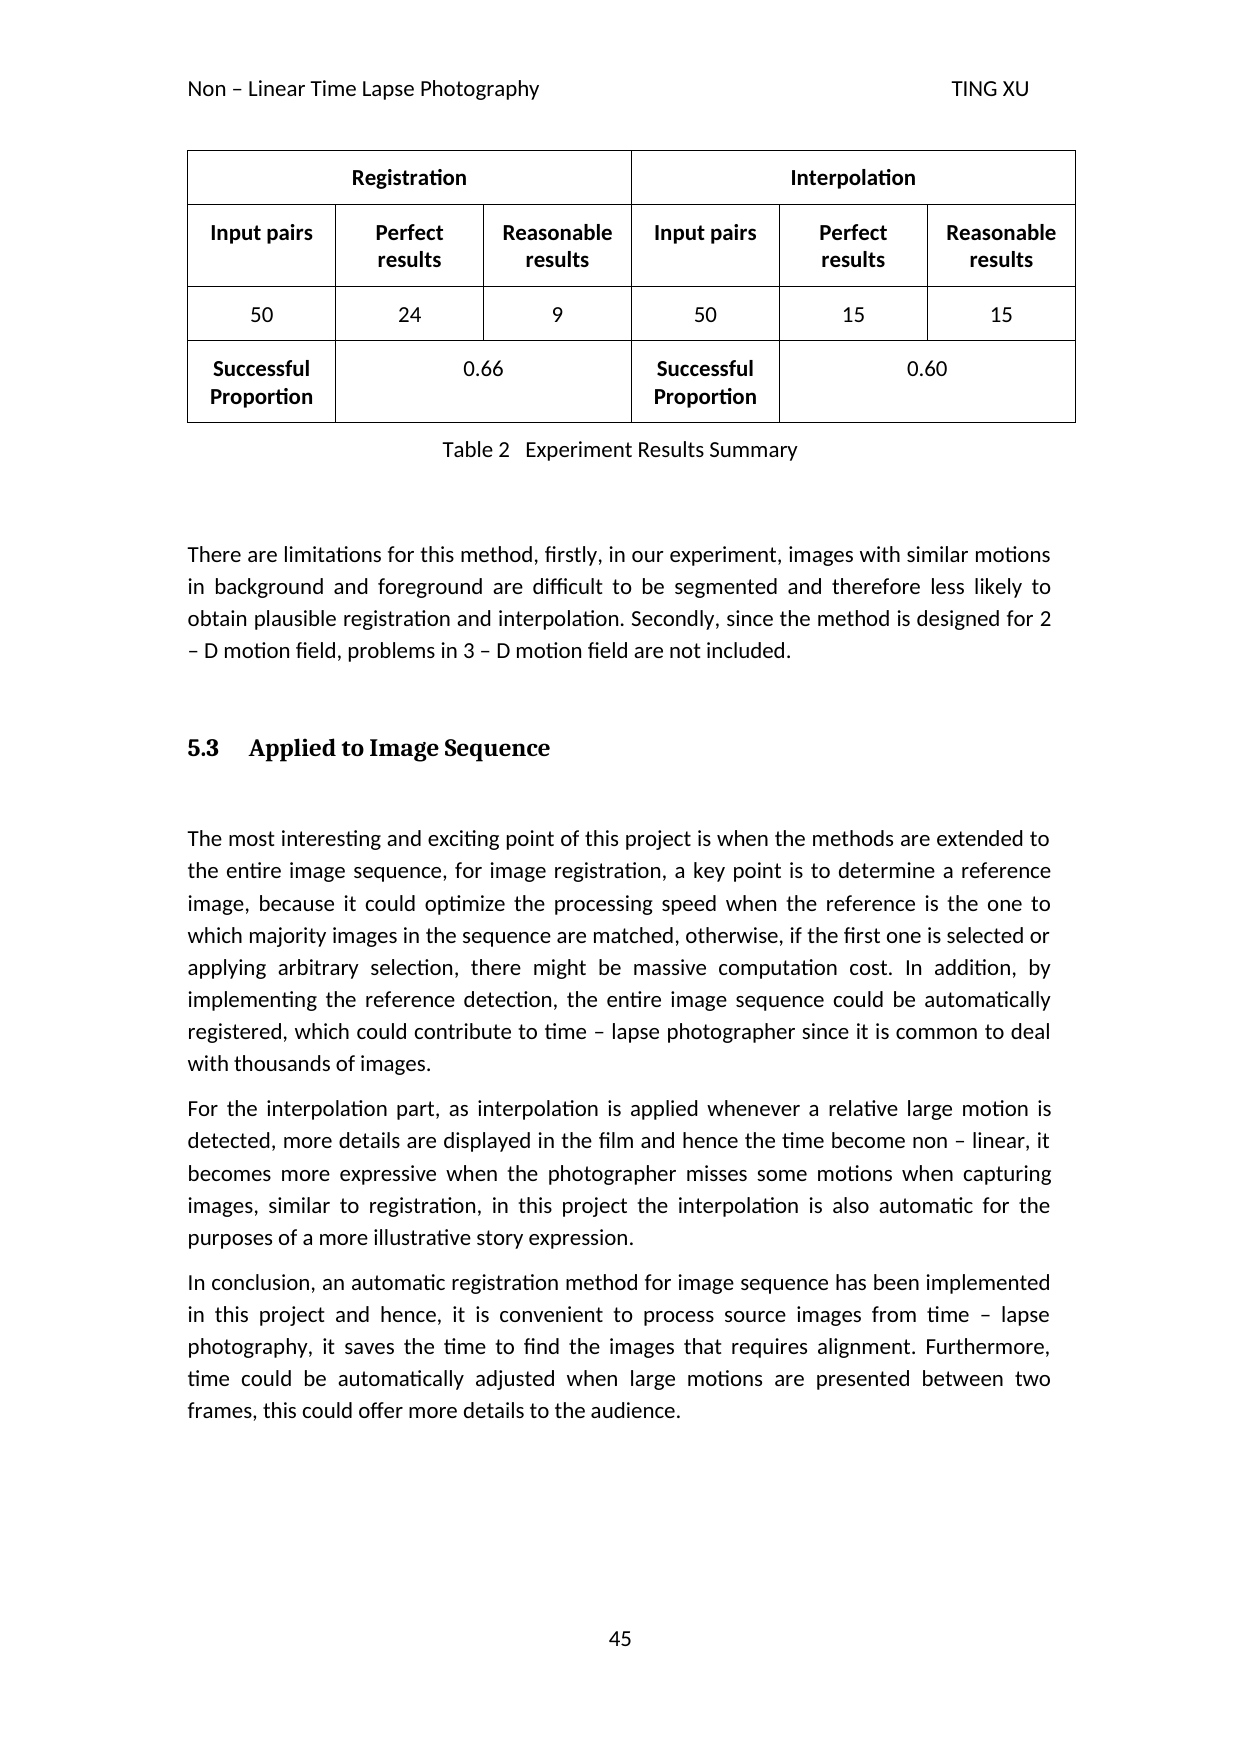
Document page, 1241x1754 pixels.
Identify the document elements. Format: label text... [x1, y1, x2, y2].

table_cell 0.66 [336, 341, 631, 422]
table_cell Perfect results [780, 205, 927, 286]
table_cell 50 [188, 287, 335, 340]
table_cell Successful Proportion [632, 341, 779, 422]
table_cell 50 [632, 287, 779, 340]
table_cell 0.60 [780, 341, 1075, 422]
table_cell 15 [928, 287, 1075, 340]
table_cell Reasonable results [484, 205, 631, 286]
table_header Registration [188, 151, 631, 204]
table_cell 9 [484, 287, 631, 340]
table_header Interpolation [632, 151, 1075, 204]
text For the interpolation part, as interpolation is applied whenever a relative large motion is detected, more details are displayed in the film and hence the time become non – linear, it becomes more expressive when the photographer misses some motions when capturing images, similar to registration, in this project the interpolation is also automatic for the purposes of a more illustrative story expression. [187, 1094, 1053, 1251]
text The most interesting and exciting point of this project is when the methods are extended to the entire image sequence, for image registration, a key point is to determine a reference image, because it could optimize the processing speed when the reference is the one to which majority images in the sequence are matched, otherwise, if the first one is selected or applying arbitrary selection, there might be massive computation cost. In addition, by implementing the reference detection, the entire image sequence could be automatically registered, which could contribute to time – lapse photographer since it is common to deal with thousands of images. [187, 824, 1053, 1078]
table_cell Perfect results [336, 205, 483, 286]
table_cell 24 [336, 287, 483, 340]
text There are limitations for this method, firstly, in our experiment, images with similar motions in background and foreground are difficult to be segmented and therefore less likely to obtain plausible registration and interpolation. Secondly, since the method is designed for 2 – D motion field, problems in 3 – D motion field are not included. [187, 540, 1053, 664]
text In conclusion, an automatic registration method for image sequence has been implemented in this project and hence, it is convenient to process source images from time – lapse photography, it saves the time to find the images that requires alignment. Furthermore, time could be automatically adjusted when large motions are presented between two frames, this could offer more details to the audience. [187, 1268, 1053, 1424]
table_cell Input pairs [632, 205, 779, 286]
table_cell Reasonable results [928, 205, 1075, 286]
table_cell Input pairs [188, 205, 335, 286]
subtitle Applied to Image Sequence [187, 734, 1053, 763]
table_cell Successful Proportion [188, 341, 335, 422]
table_cell 15 [780, 287, 927, 340]
